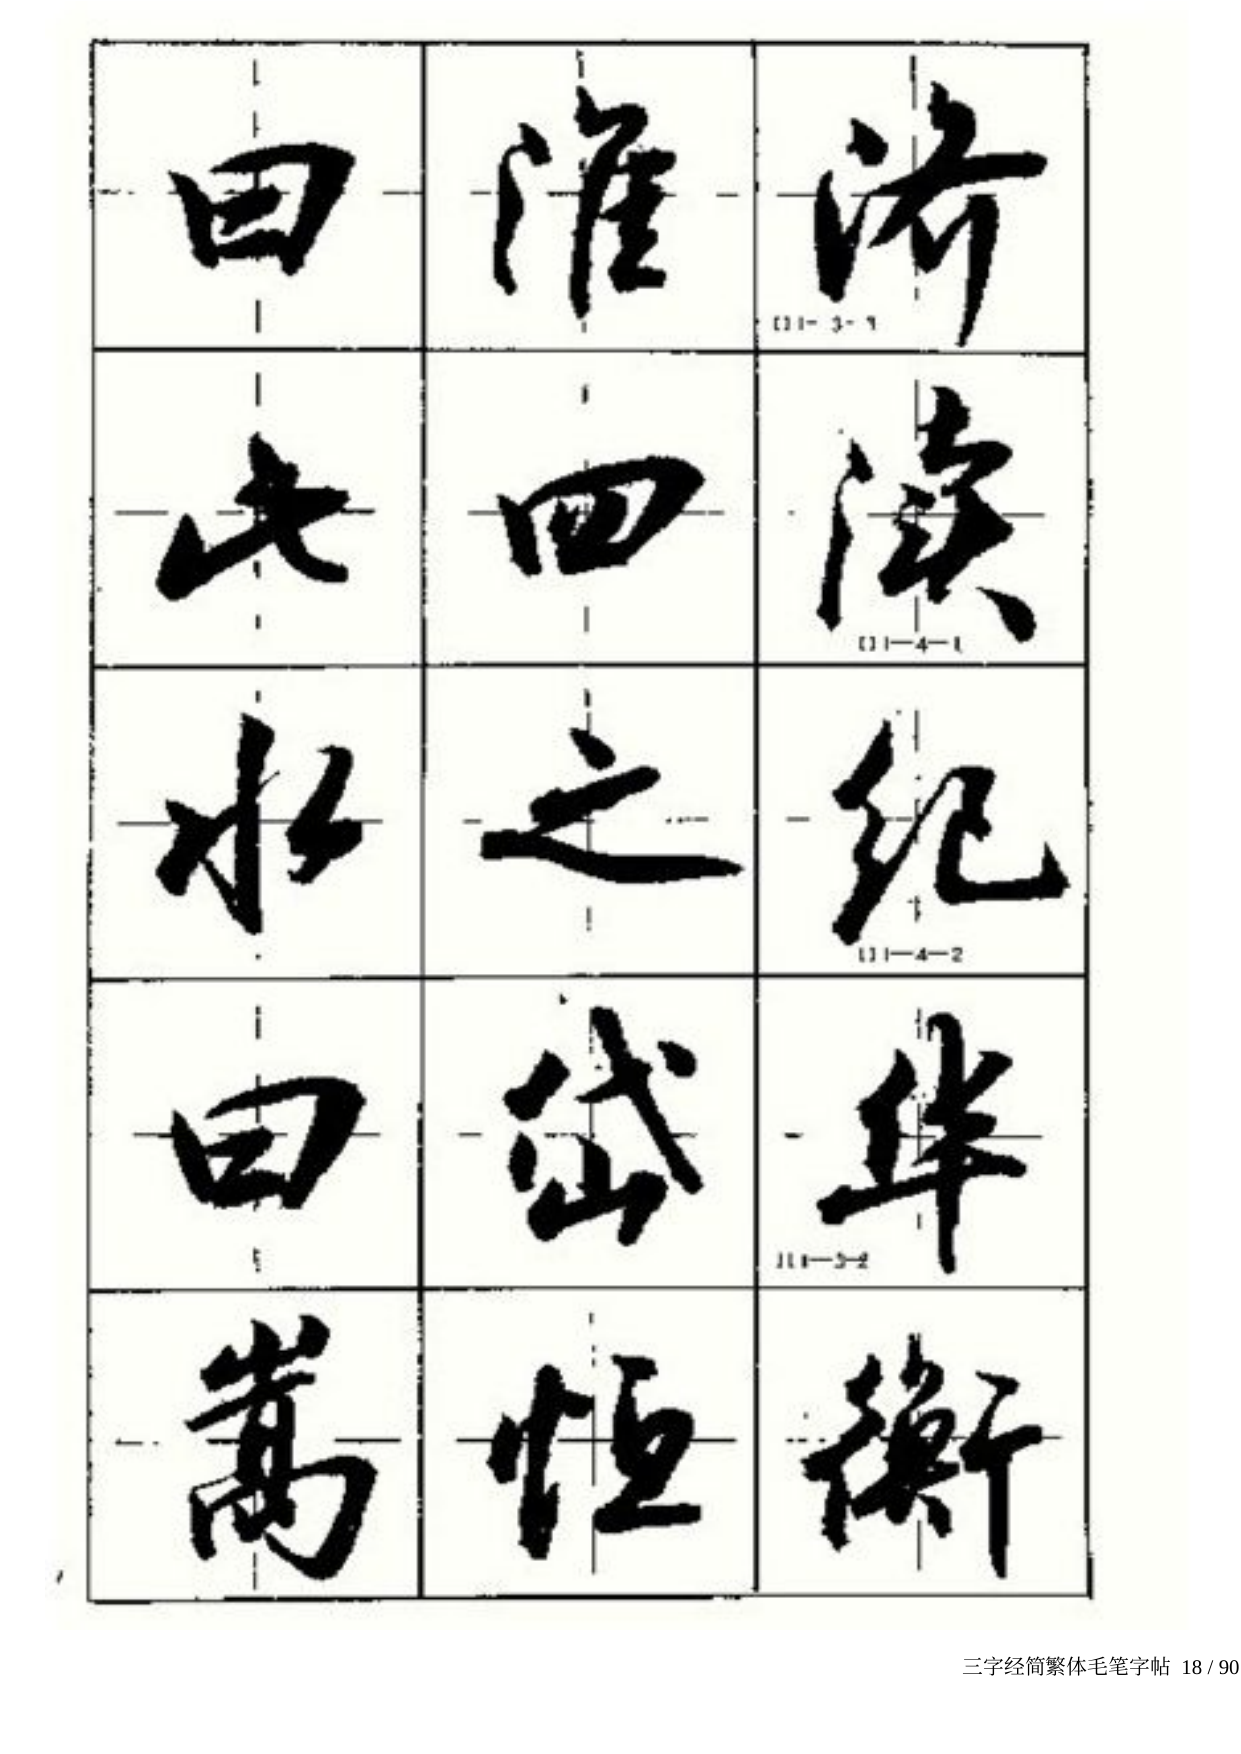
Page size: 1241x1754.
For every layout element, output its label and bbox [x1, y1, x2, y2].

picture [45, 1, 1195, 1630]
